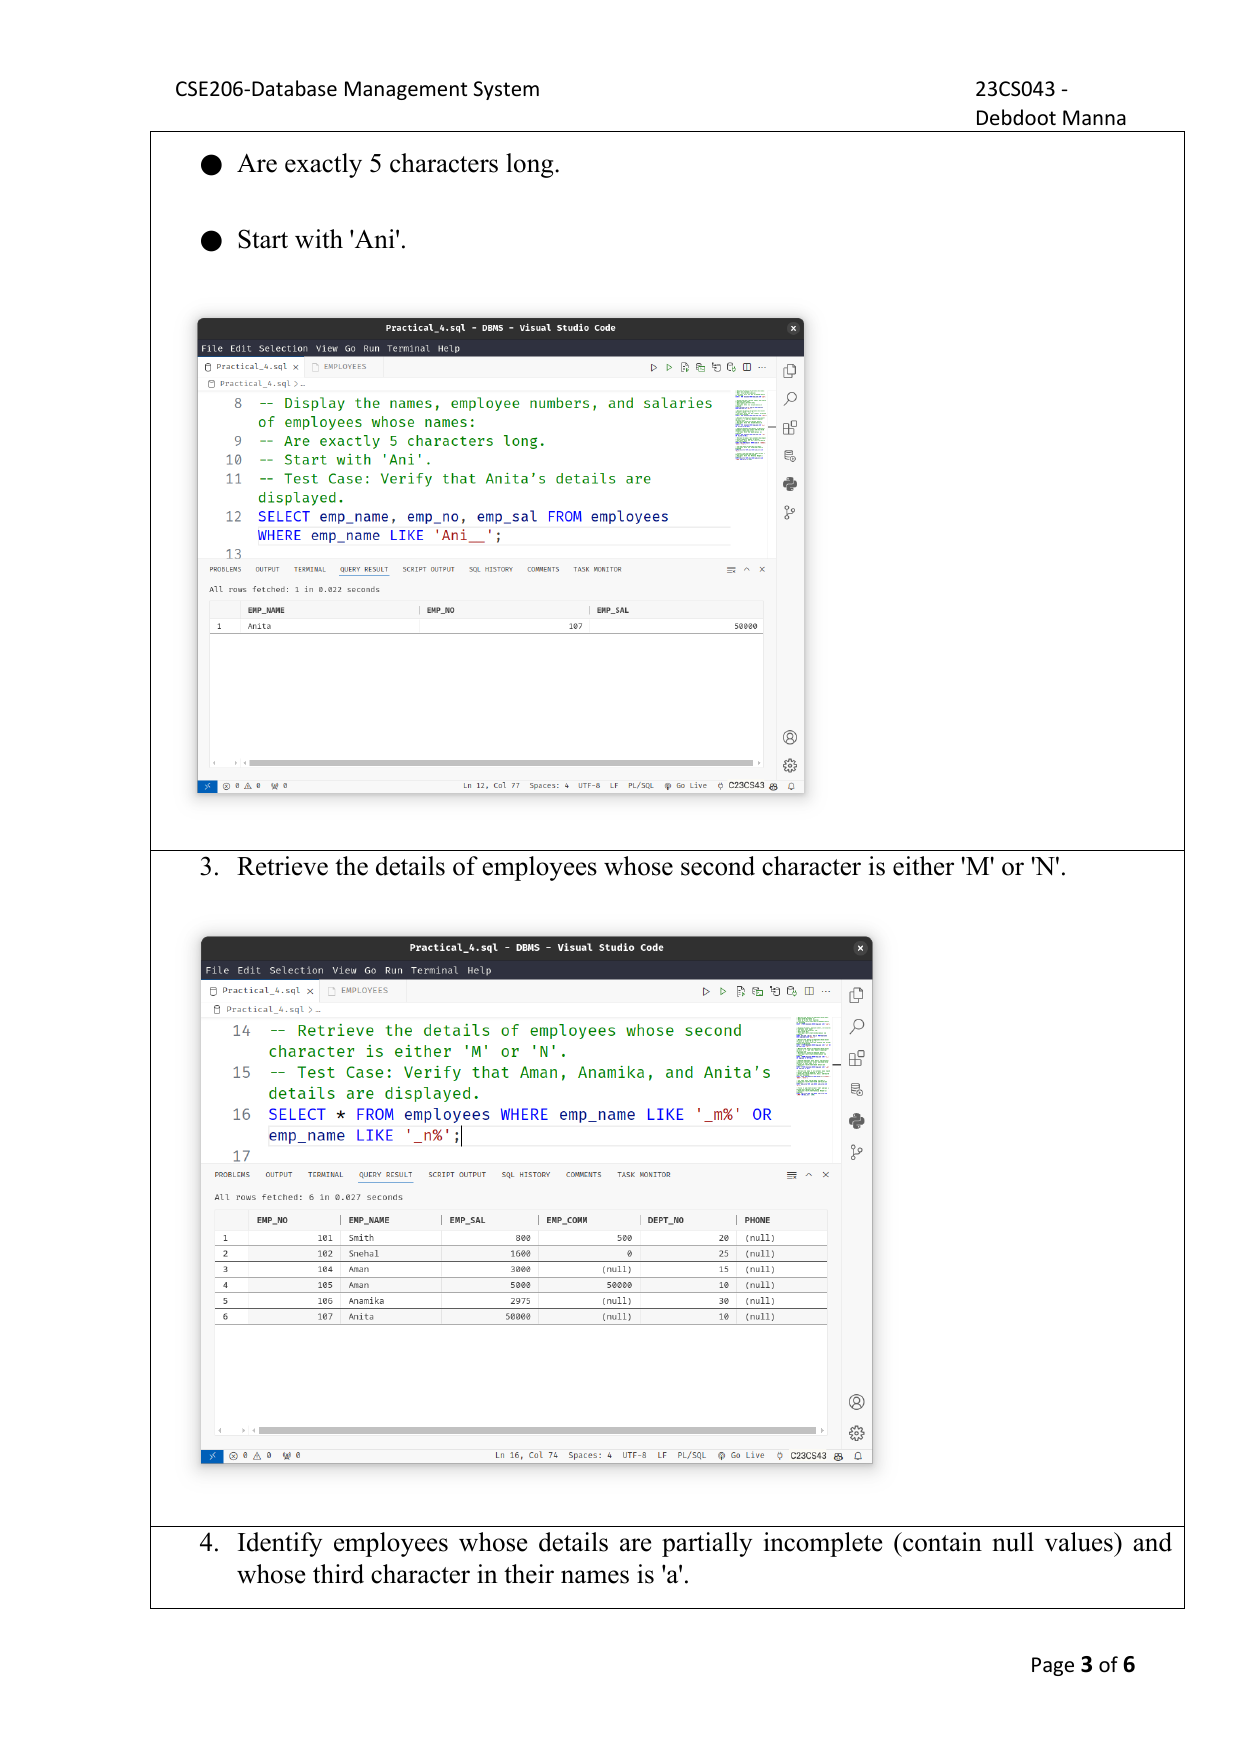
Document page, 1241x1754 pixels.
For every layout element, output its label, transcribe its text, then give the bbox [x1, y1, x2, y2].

table_cell Retrieve the details of employees whose second character is either 'M' or 'N'. [151, 851, 1184, 1526]
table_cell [151, 132, 1184, 850]
picture [161, 900, 912, 1507]
picture [161, 285, 840, 832]
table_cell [151, 1527, 1184, 1608]
